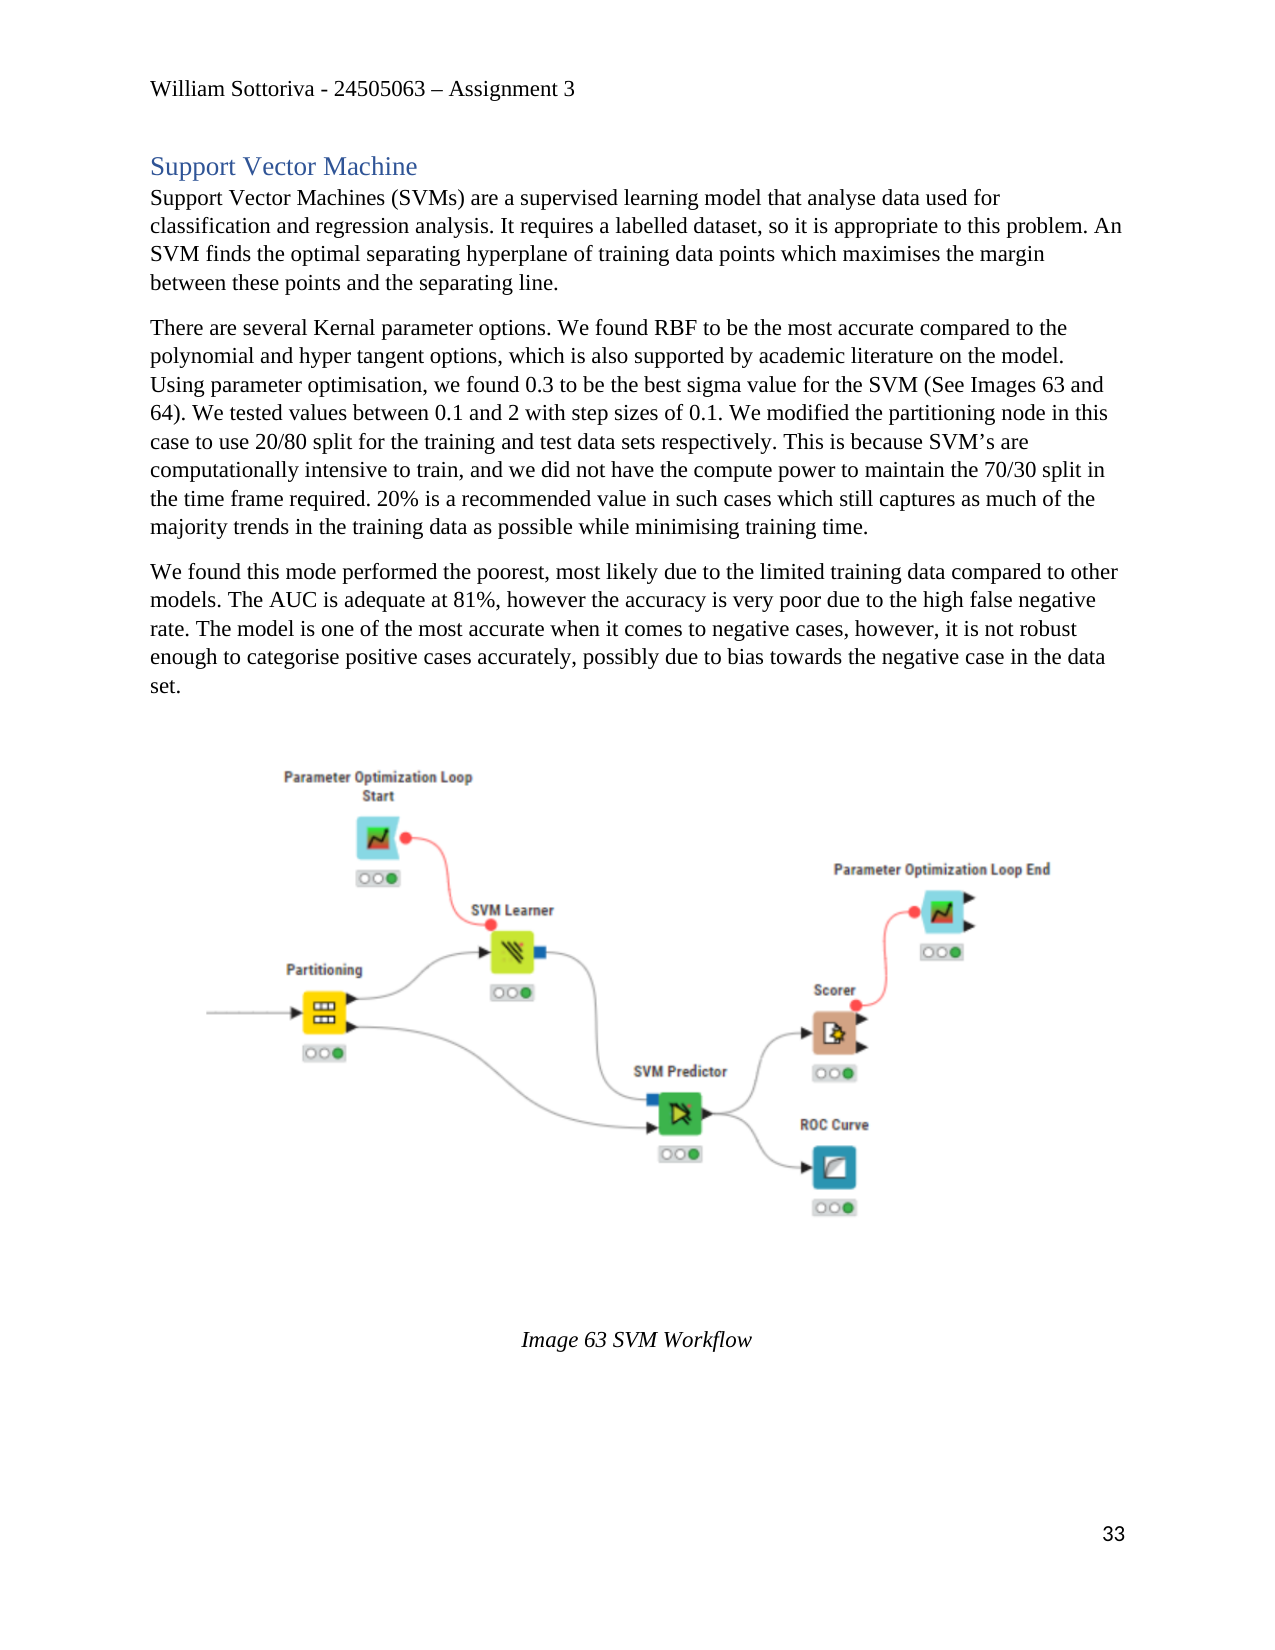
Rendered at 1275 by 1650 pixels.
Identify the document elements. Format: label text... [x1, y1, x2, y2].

picture [206, 717, 1069, 1308]
text Image 63 SVM Workflow [150, 1326, 1125, 1353]
text Support Vector Machines (SVMs) are a supervised learning model that analyse data used for classification and regression analysis. It requires a labelled dataset, so it is appropriate to this problem. An SVM finds the optimal separating hyperplane of training data points which maximises the margin between these points and the separating line. [150, 183, 1125, 295]
text There are several Kernal parameter options. We found RBF to be the most accurate compared to the polynomial and hyper tangent options, which is also supported by academic literature on the model. Using parameter optimisation, we found 0.3 to be the best sigma value for the SVM (See Images 63 and 64). We tested values between 0.1 and 2 with step sizes of 0.1. We modified the partitioning node in this case to use 20/80 split for the training and test data sets respectively. This is because SVM’s are computationally intensive to train, and we did not have the compute power to maintain the 70/30 split in the time frame required. 20% is a recommended value in such cases which still captures as much of the majority trends in the training data as possible while minimising training time. [150, 314, 1125, 539]
subtitle Support Vector Machine [150, 150, 1125, 181]
text We found this mode performed the poorest, most likely due to the limited training data compared to other models. The AUC is adequate at 81%, however the accuracy is very poor due to the high false negative rate. The model is one of the most accurate when it comes to negative cases, however, it is not robust enough to categorise positive cases accurately, possibly due to bias towards the negative case in the data set. [150, 558, 1125, 698]
